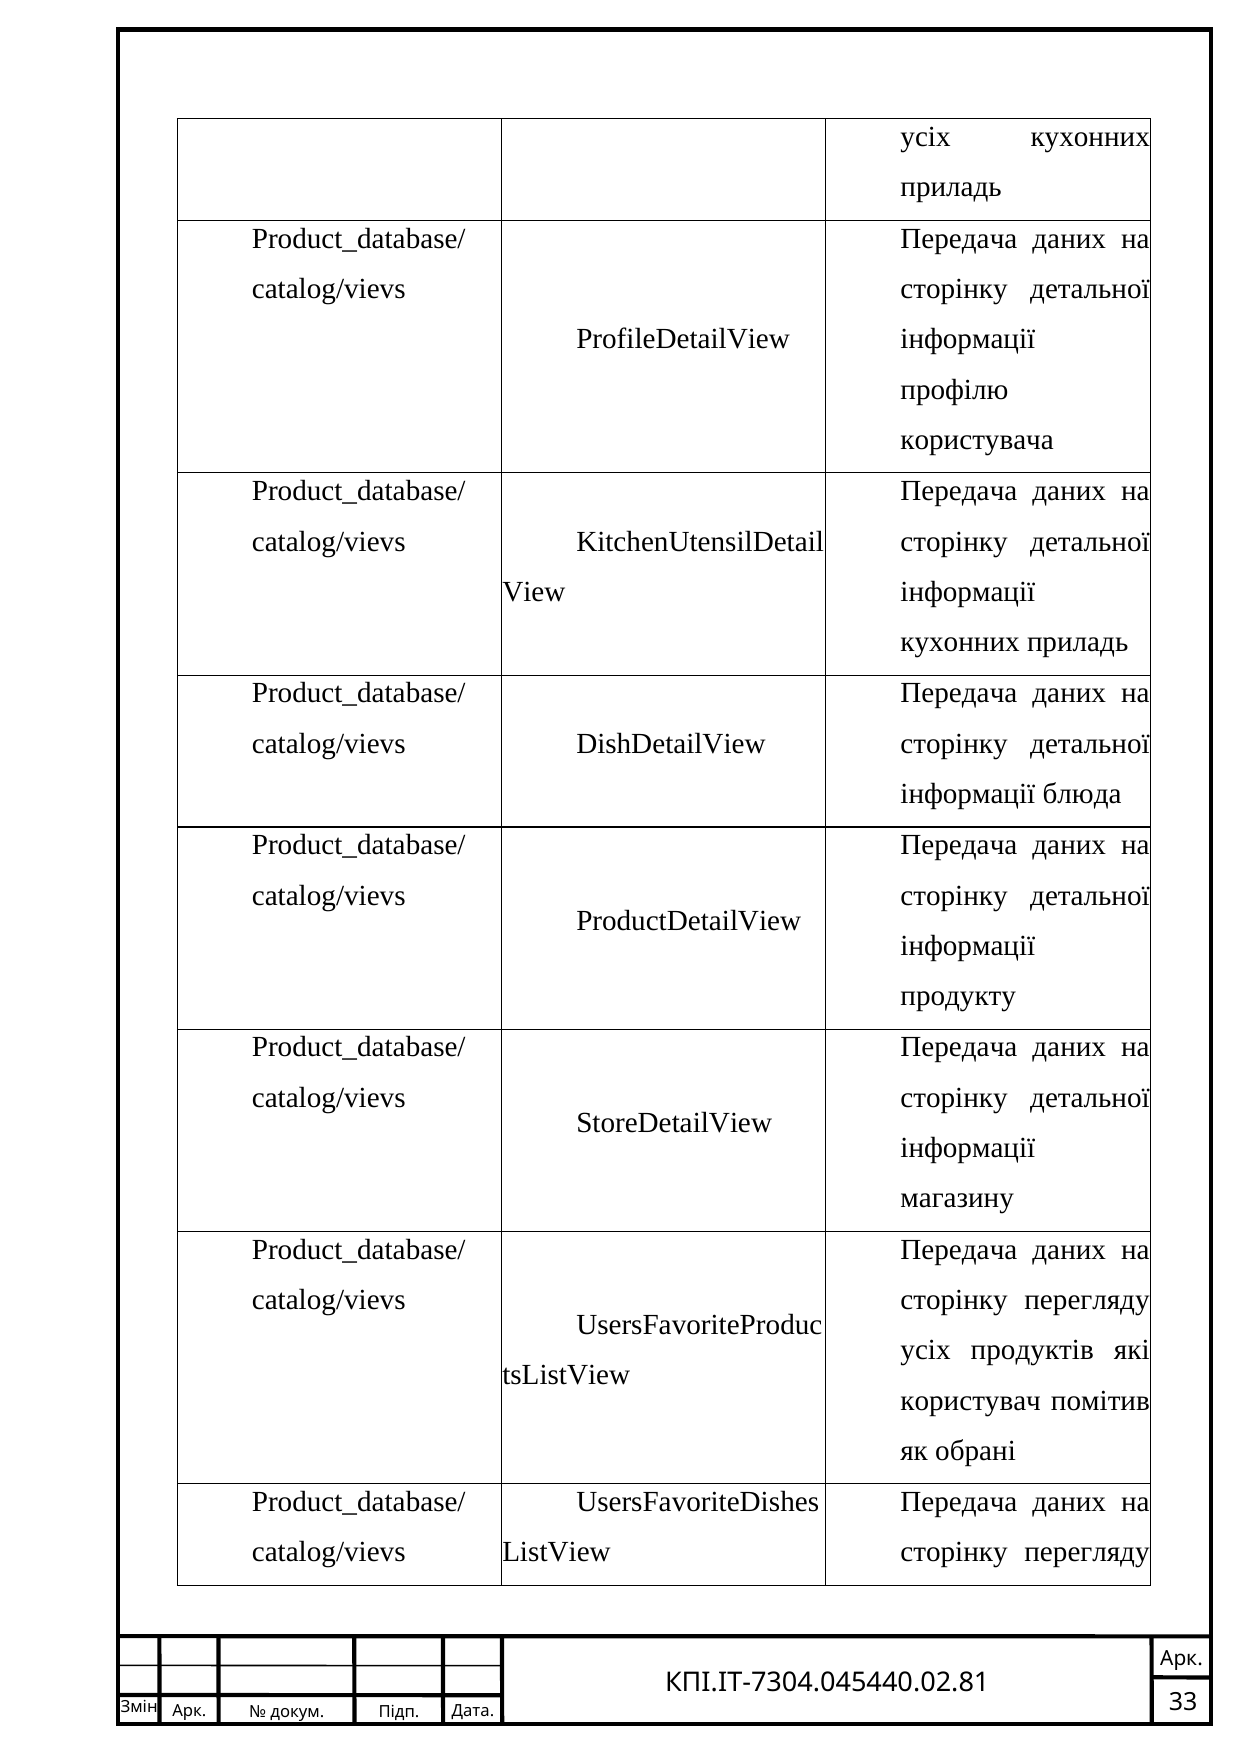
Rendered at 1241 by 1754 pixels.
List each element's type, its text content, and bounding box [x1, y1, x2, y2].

table_cell Передача даних на сторінку перегляду усіх продуктів які користувач помітив як обрані [826, 1232, 1150, 1483]
table_cell Передача даних на сторінку детальної інформації блюда [826, 676, 1150, 826]
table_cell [502, 1484, 825, 1585]
table_cell Product_database/catalog/vievs [178, 828, 501, 1028]
table_cell Передача даних на сторінку детальної інформації профілю користувача [826, 221, 1150, 472]
table_cell Product_database/catalog/vievs [178, 1030, 501, 1231]
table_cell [178, 1484, 501, 1585]
table_cell ProfileDetailView [502, 221, 825, 472]
table_cell Передача даних на сторінку детальної інформації магазину [826, 1030, 1150, 1231]
table_cell KitchenUtensilDetailView [502, 473, 825, 674]
table_cell Product_database/catalog/vievs [178, 1232, 501, 1483]
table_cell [826, 119, 1150, 220]
table_cell UsersFavoriteProductsListView [502, 1232, 825, 1483]
table_cell Product_database/catalog/vievs [178, 221, 501, 472]
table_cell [502, 119, 825, 220]
table_cell Передача даних на сторінку детальної інформації кухонних приладь [826, 473, 1150, 674]
table_cell Product_database/catalog/vievs [178, 473, 501, 674]
table_cell ProductDetailView [502, 828, 825, 1028]
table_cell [178, 119, 501, 220]
table_cell StoreDetailView [502, 1030, 825, 1231]
table_cell Передача даних на сторінку детальної інформації продукту [826, 828, 1150, 1028]
table_cell DishDetailView [502, 676, 825, 826]
table_cell Product_database/catalog/vievs [178, 676, 501, 826]
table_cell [826, 1484, 1150, 1585]
